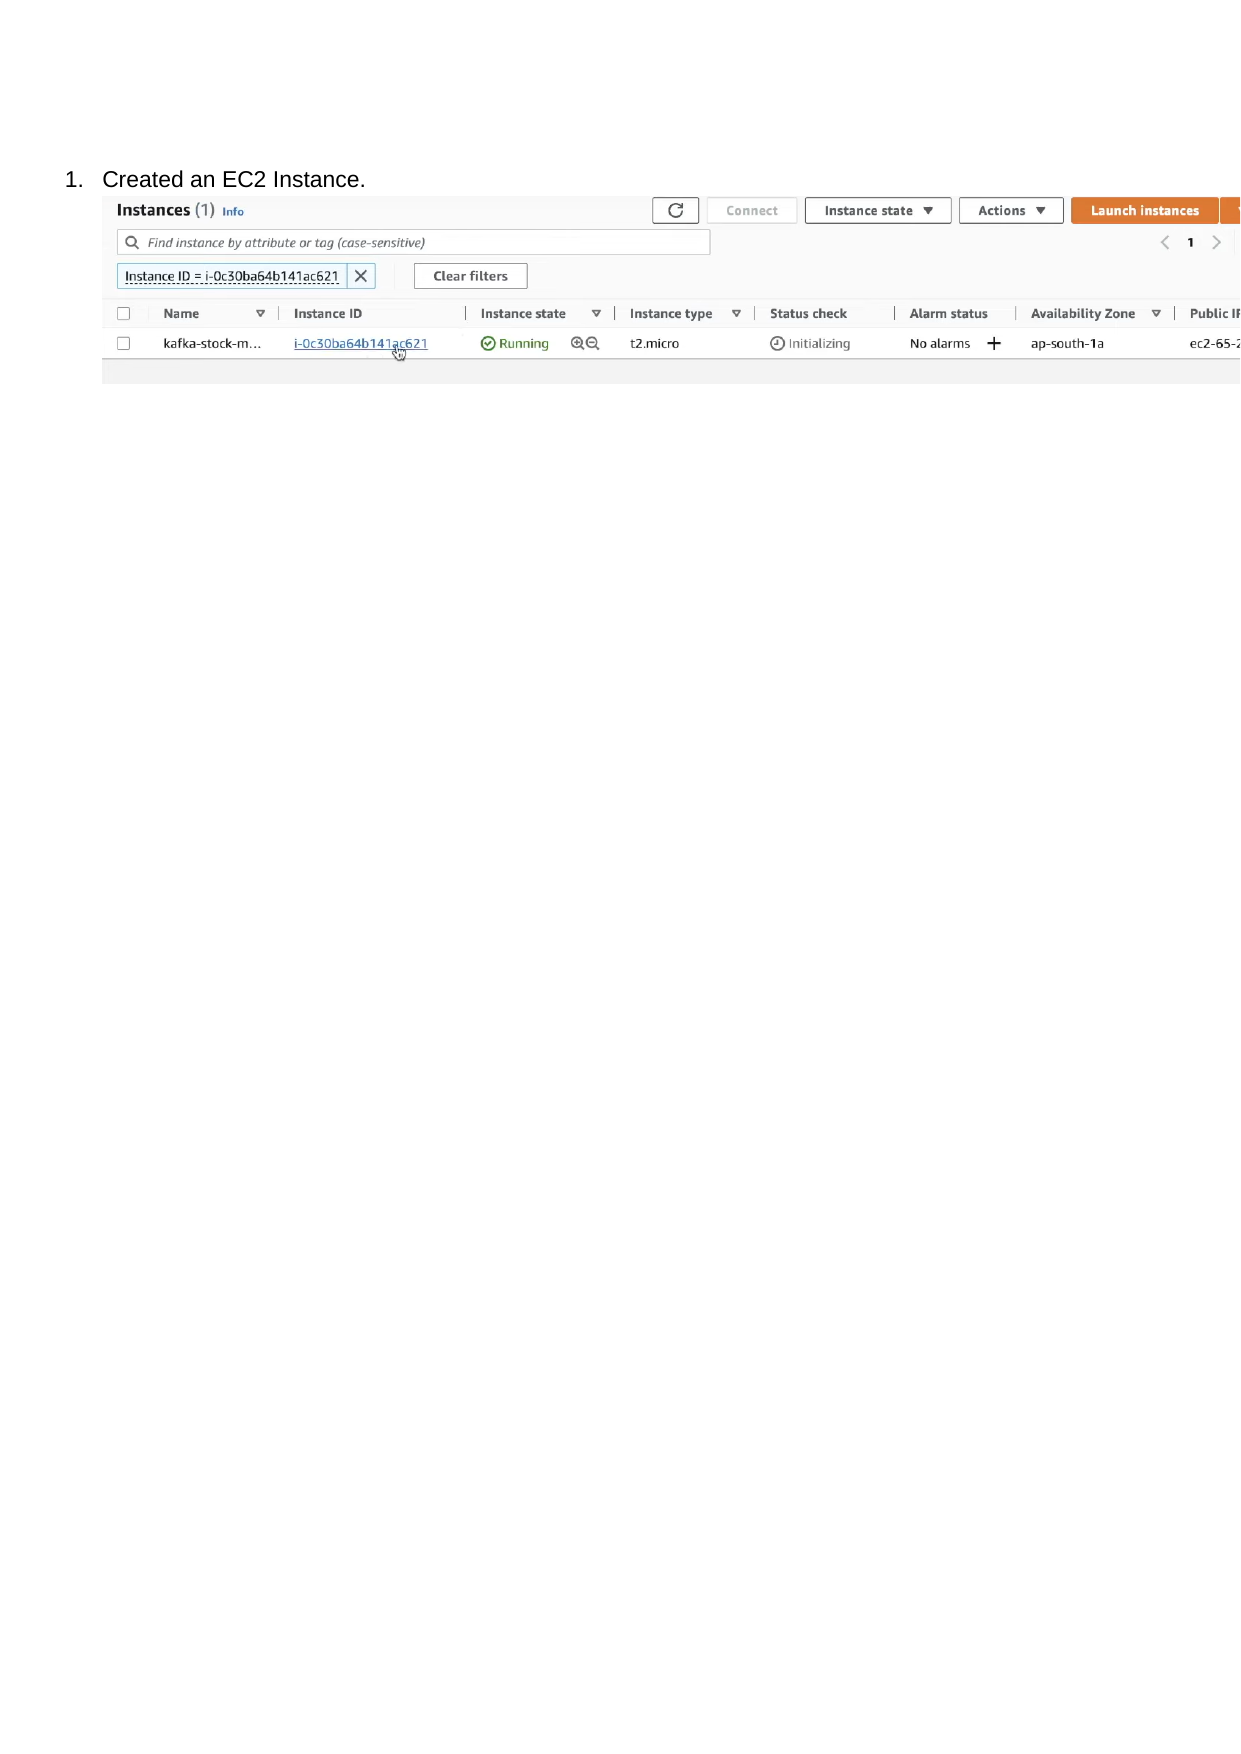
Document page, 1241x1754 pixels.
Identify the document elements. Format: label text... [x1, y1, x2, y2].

picture [102, 196, 1241, 384]
